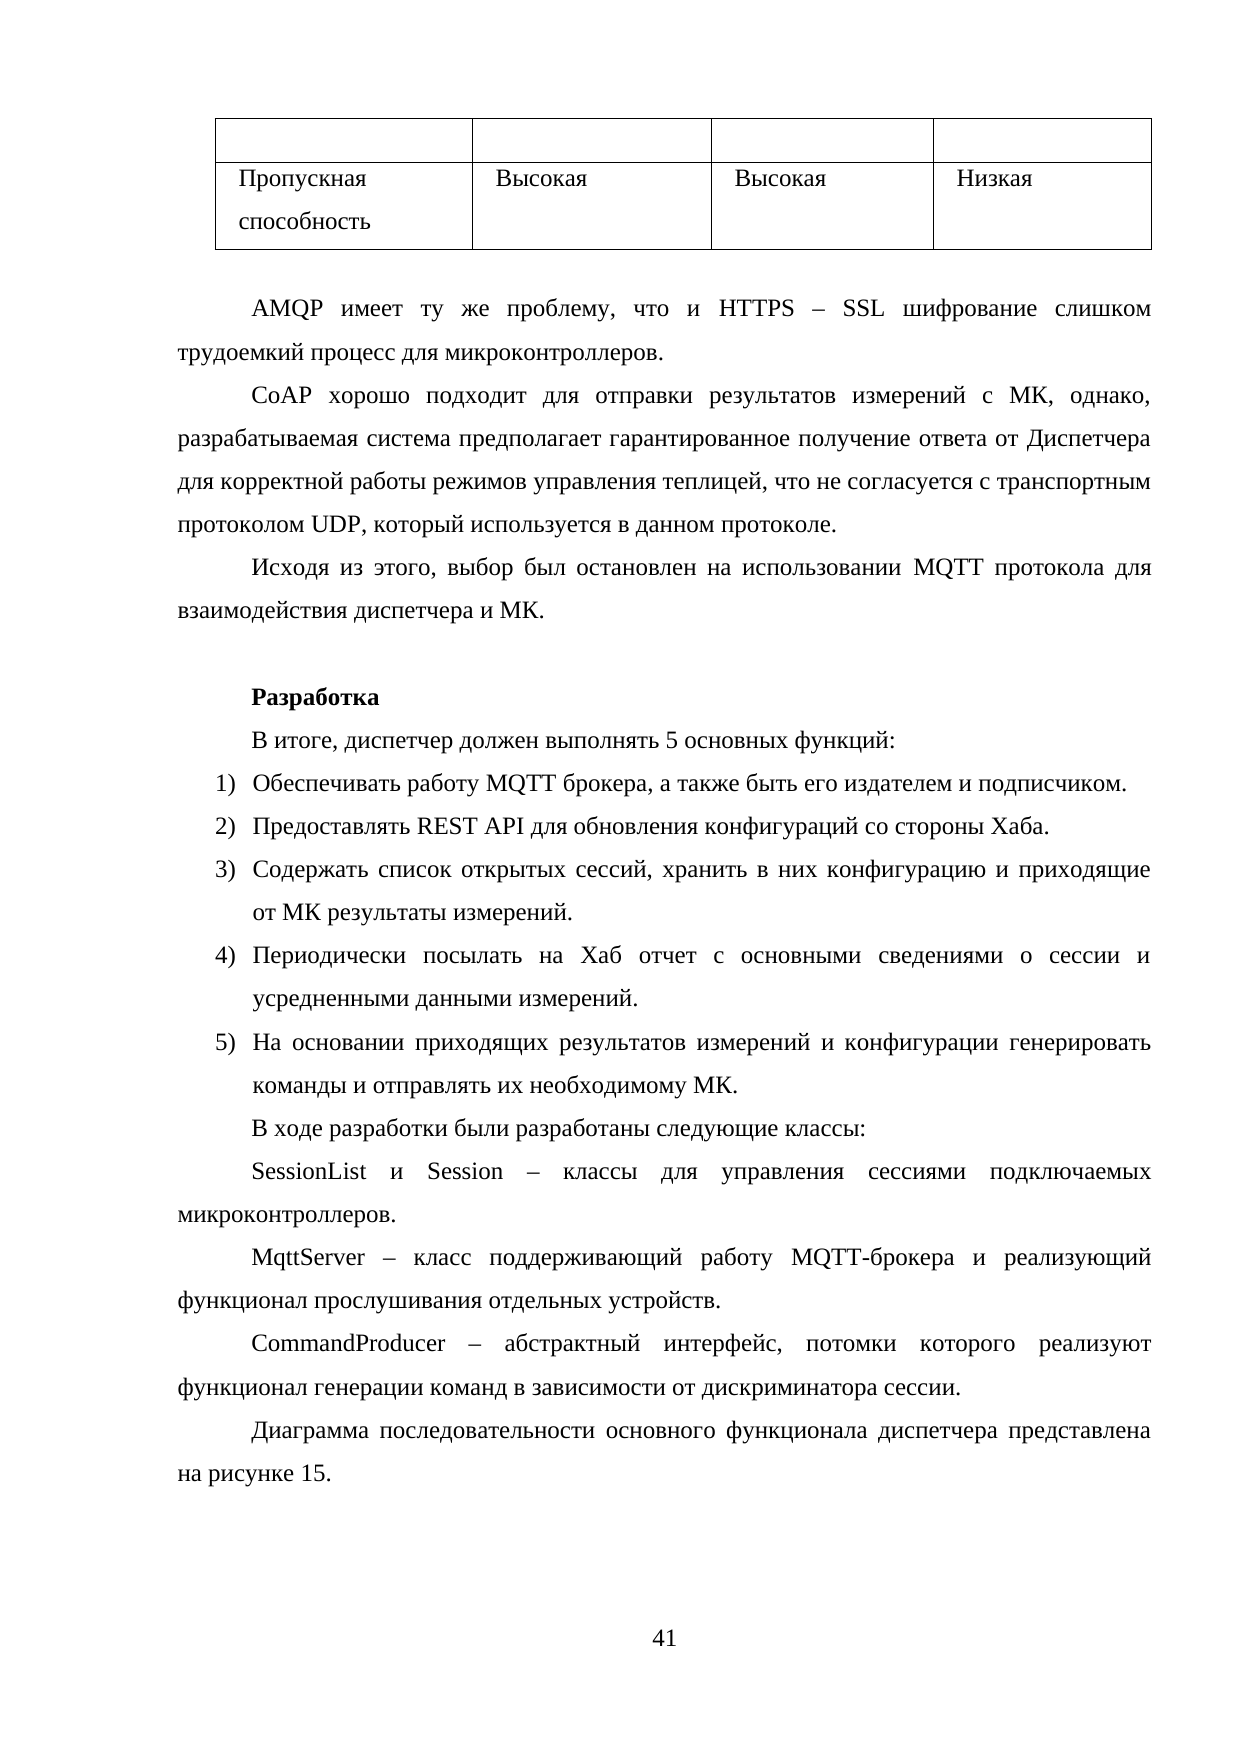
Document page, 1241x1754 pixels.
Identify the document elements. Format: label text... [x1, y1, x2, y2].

text В ходе разработки были разработаны следующие классы: [177, 1113, 1152, 1142]
text CoAP хорошо подходит для отправки результатов измерений с МК, однако, разрабатываемая система предполагает гарантированное получение ответа от Диспетчера для корректной работы режимов управления теплицей, что не согласуется с транспортным протоколом UDP, который используется в данном протоколе. [177, 380, 1152, 538]
list Обеспечивать работу MQTT брокера, а также быть его издателем и подписчиком. [215, 768, 1152, 797]
text MqttServer – класс поддерживающий работу MQTT-брокера и реализующий функционал прослушивания отдельных устройств. [177, 1242, 1152, 1314]
list На основании приходящих результатов измерений и конфигурации генерировать команды и отправлять их необходимому МК. [215, 1027, 1152, 1098]
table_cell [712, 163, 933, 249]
list Периодически посылать на Хаб отчет с основными сведениями о сессии и усредненными данными измерений. [215, 940, 1152, 1012]
text AMQP имеет ту же проблему, что и HTTPS – SSL шифрование слишком трудоемкий процесс для микроконтроллеров. [177, 293, 1152, 365]
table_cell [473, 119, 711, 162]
text Исходя из этого, выбор был остановлен на использовании MQTT протокола для взаимодействия диспетчера и МК. [177, 552, 1152, 624]
text Диаграмма последовательности основного функционала диспетчера представлена на рисунке 15. [177, 1415, 1152, 1487]
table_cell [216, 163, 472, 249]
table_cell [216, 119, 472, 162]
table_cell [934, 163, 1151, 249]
text В итоге, диспетчер должен выполнять 5 основных функций: [177, 725, 1152, 753]
list Содержать список открытых сессий, хранить в них конфигурацию и приходящие от МК результаты измерений. [215, 854, 1152, 926]
text Разработка [177, 682, 1152, 710]
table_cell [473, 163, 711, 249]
text CommandProducer – абстрактный интерфейс, потомки которого реализуют функционал генерации команд в зависимости от дискриминатора сессии. [177, 1328, 1152, 1400]
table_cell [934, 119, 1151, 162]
list Предоставлять REST API для обновления конфигураций со стороны Хаба. [215, 811, 1152, 840]
text SessionList и Session – классы для управления сессиями подключаемых микроконтроллеров. [177, 1156, 1152, 1228]
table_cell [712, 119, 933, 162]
